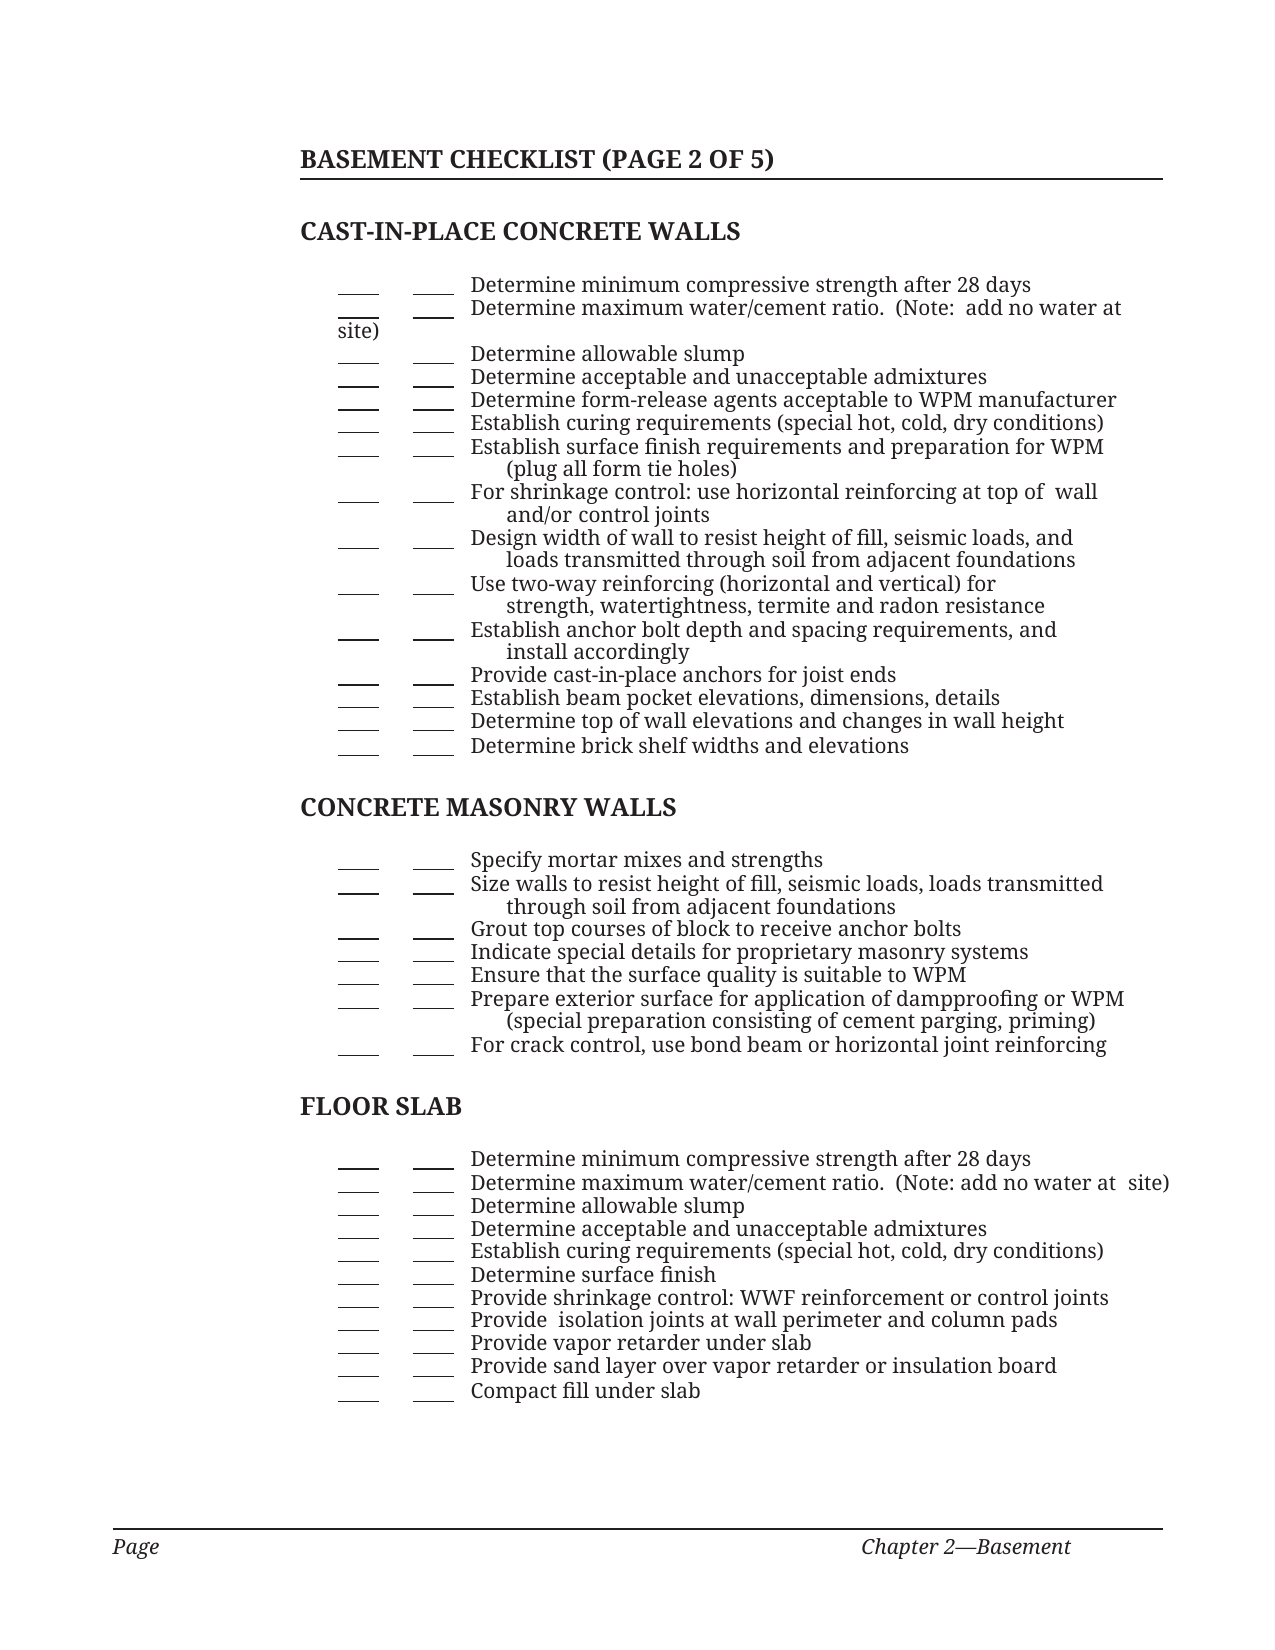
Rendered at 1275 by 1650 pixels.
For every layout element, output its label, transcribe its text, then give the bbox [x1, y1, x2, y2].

text Provide vapor retarder under slab [337, 1332, 1175, 1355]
text Provide shrinkage control: WWF reinforcement or control joints [337, 1287, 1175, 1309]
text Establish anchor bolt depth and spacing requirements, and install accordingly [337, 619, 1073, 665]
text Determine maximum water/cement ratio. (Note: add no water at site) [337, 297, 1175, 343]
subtitle FLOOR SLAB [300, 1089, 1175, 1123]
text Determine allowable slump [337, 1195, 1175, 1218]
subtitle BASEMENT CHECKLIST (PAGE 2 OF 5) [300, 142, 1175, 176]
text Prepare exterior surface for application of dampproofing or WPM (special preparation consisting of cement parging, priming) [337, 988, 1151, 1033]
text Establish surface finish requirements and preparation for WPM (plug all form tie holes) [337, 436, 1136, 481]
text For shrinkage control: use horizontal reinforcing at top of wall and/or control joints [337, 481, 1115, 527]
text Design width of wall to resist height of fill, seismic loads, and loads transmitted through soil from adjacent foundations [337, 527, 1090, 574]
subtitle CONCRETE MASONRY WALLS [300, 789, 1175, 823]
text Determine maximum water/cement ratio. (Note: add no water at site) [337, 1172, 1175, 1195]
text Grout top courses of block to receive anchor bolts [337, 919, 1175, 941]
text Establish curing requirements (special hot, cold, dry conditions) [337, 412, 1175, 435]
text Determine minimum compressive strength after 28 days [337, 1146, 1175, 1172]
text Establish beam pocket elevations, dimensions, details [337, 687, 1175, 710]
text Determine top of wall elevations and changes in wall height [337, 710, 1175, 733]
text Determine surface finish [337, 1264, 1175, 1287]
text Specify mortar mixes and strengths [337, 847, 1175, 872]
text Determine form-release agents acceptable to WPM manufacturer [337, 389, 1175, 412]
text Ensure that the surface quality is suitable to WPM [337, 964, 1175, 987]
text Indicate special details for proprietary masonry systems [337, 941, 1175, 964]
text Provide isolation joints at wall perimeter and column pads [337, 1309, 1175, 1332]
text Determine acceptable and unacceptable admixtures [337, 1218, 1175, 1241]
text For crack control, use bond beam or horizontal joint reinforcing [337, 1033, 1175, 1058]
text Provide sand layer over vapor retarder or insulation board [337, 1355, 1175, 1378]
text Establish curing requirements (special hot, cold, dry conditions) [337, 1241, 1175, 1264]
text Provide cast-in-place anchors for joist ends [337, 665, 1175, 687]
text Compact fill under slab [337, 1378, 1175, 1404]
text CAST-IN-PLACE CONCRETE WALLS [300, 214, 1175, 248]
text Determine minimum compressive strength after 28 days [337, 272, 1175, 297]
text Size walls to resist height of fill, seismic loads, loads transmitted through soil from adjacent foundations [337, 873, 1140, 919]
text Determine brick shelf widths and elevations [337, 733, 1175, 758]
text Determine allowable slump [337, 343, 1175, 366]
text Use two-way reinforcing (horizontal and vertical) for strength, watertightness, termite and radon resistance [337, 574, 1045, 619]
text Determine acceptable and unacceptable admixtures [337, 366, 1175, 389]
